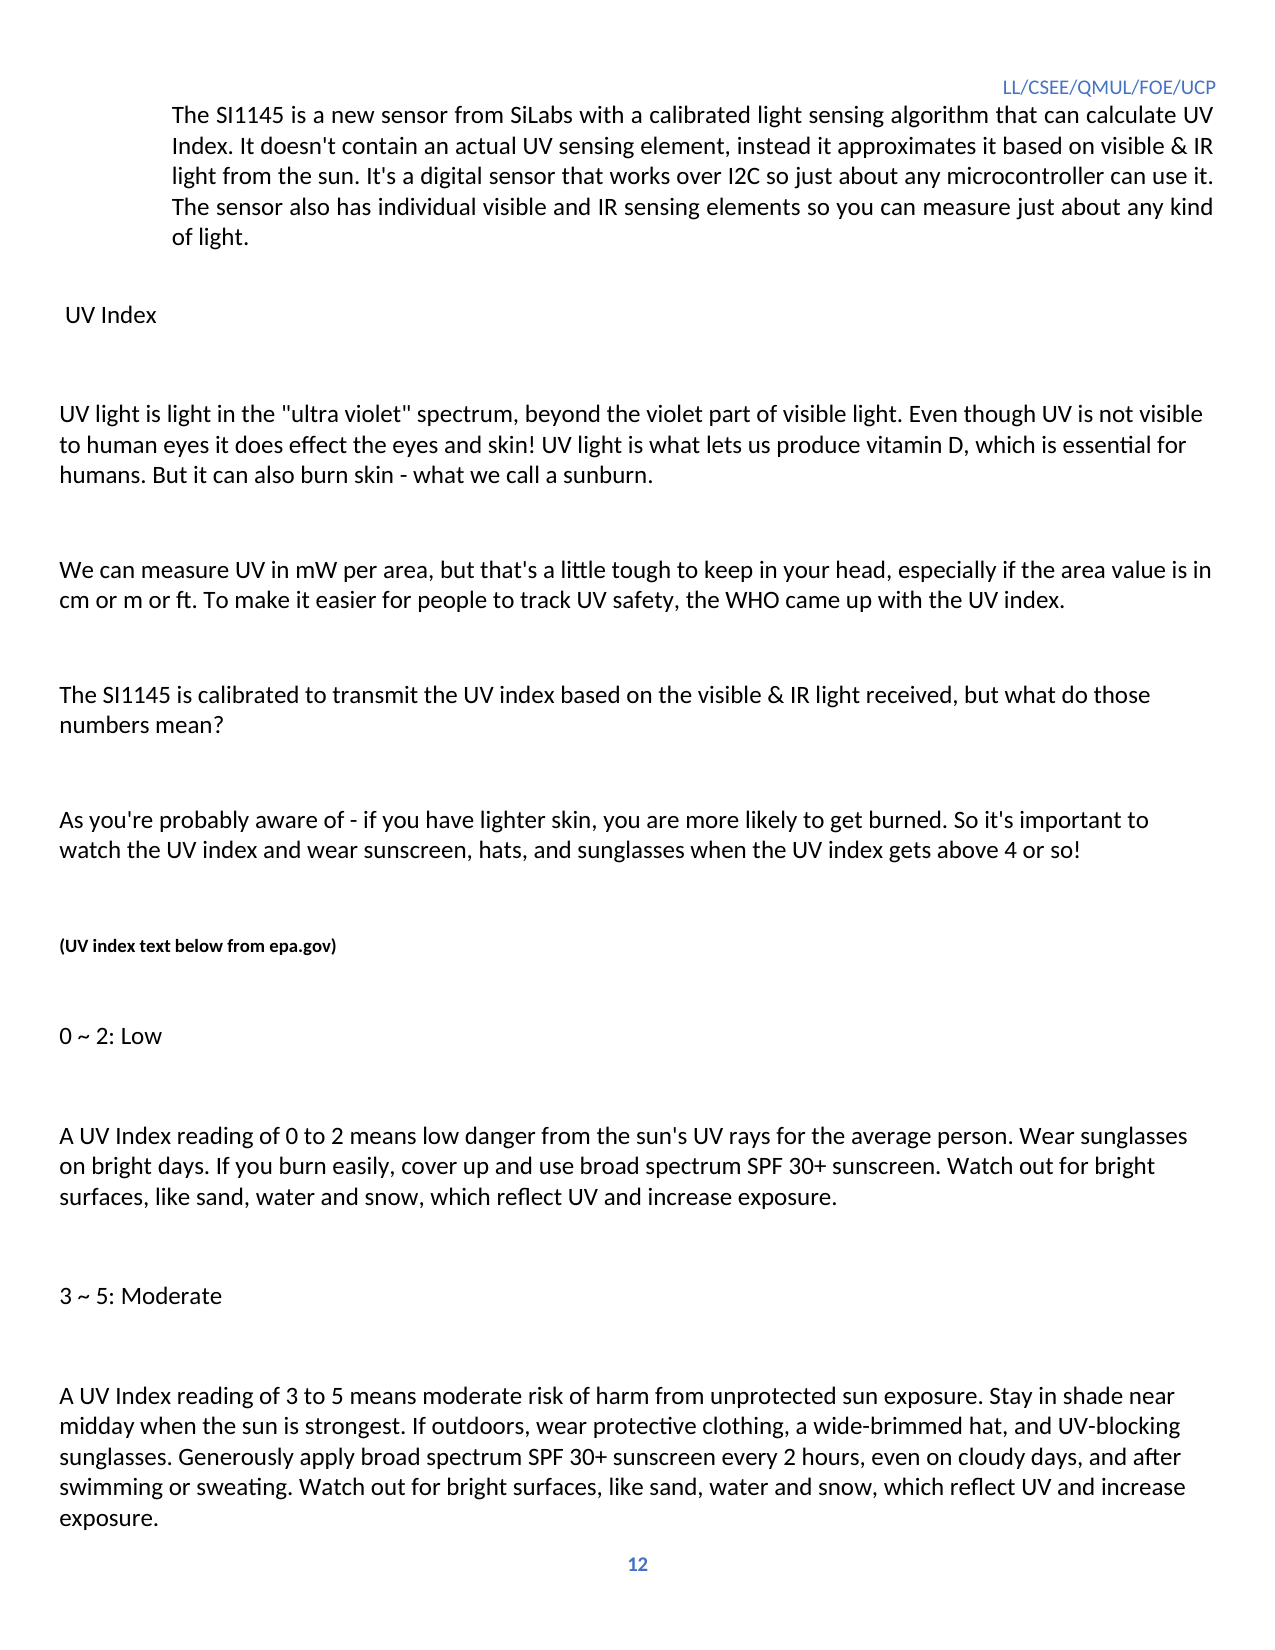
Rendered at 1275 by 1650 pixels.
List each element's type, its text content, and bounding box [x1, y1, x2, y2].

text UV light is light in the "ultra violet" spectrum, beyond the violet part of visible light. Even though UV is not visible to human eyes it does effect the eyes and skin! UV light is what lets us produce vitamin D, which is essential for humans. But it can also burn skin - what we call a sunburn. [59, 398, 1216, 490]
text As you're probably aware of - if you have lighter skin, you are more likely to get burned. So it's important to watch the UV index and wear sunscreen, hats, and sunglasses when the UV index gets above 4 or so! [59, 804, 1216, 865]
text 0 ~ 2: Low [59, 1021, 1216, 1051]
text The SI1145 is calibrated to transmit the UV index based on the visible & IR light received, but what do those numbers mean? [59, 679, 1216, 740]
text (UV index text below from epa.gov) [59, 934, 1216, 957]
text 3 ~ 5: Moderate [59, 1281, 1216, 1311]
text UV Index [59, 299, 1216, 329]
text A UV Index reading of 3 to 5 means moderate risk of harm from unprotected sun exposure. Stay in shade near midday when the sun is strongest. If outdoors, wear protective clothing, a wide-brimmed hat, and UV-blocking sunglasses. Generously apply broad spectrum SPF 30+ sunscreen every 2 hours, even on cloudy days, and after swimming or sweating. Watch out for bright surfaces, like sand, water and snow, which reflect UV and increase exposure. [59, 1380, 1216, 1533]
text A UV Index reading of 0 to 2 means low danger from the sun's UV rays for the average person. Wear sunglasses on bright days. If you burn easily, cover up and use broad spectrum SPF 30+ sunscreen. Watch out for bright surfaces, like sand, water and snow, which reflect UV and increase exposure. [59, 1120, 1216, 1212]
text We can measure UV in mW per area, but that's a little tough to keep in your head, especially if the area value is in cm or m or ft. To make it easier for people to track UV safety, the WHO came up with the UV index. [59, 554, 1216, 615]
text The SI1145 is a new sensor from SiLabs with a calibrated light sensing algorithm that can calculate UV Index. It doesn't contain an actual UV sensing element, instead it approximates it based on visible & IR light from the sun. It's a digital sensor that works over I2C so just about any microcontroller can use it. The sensor also has individual visible and IR sensing elements so you can measure just about any kind of light. [172, 99, 1216, 252]
